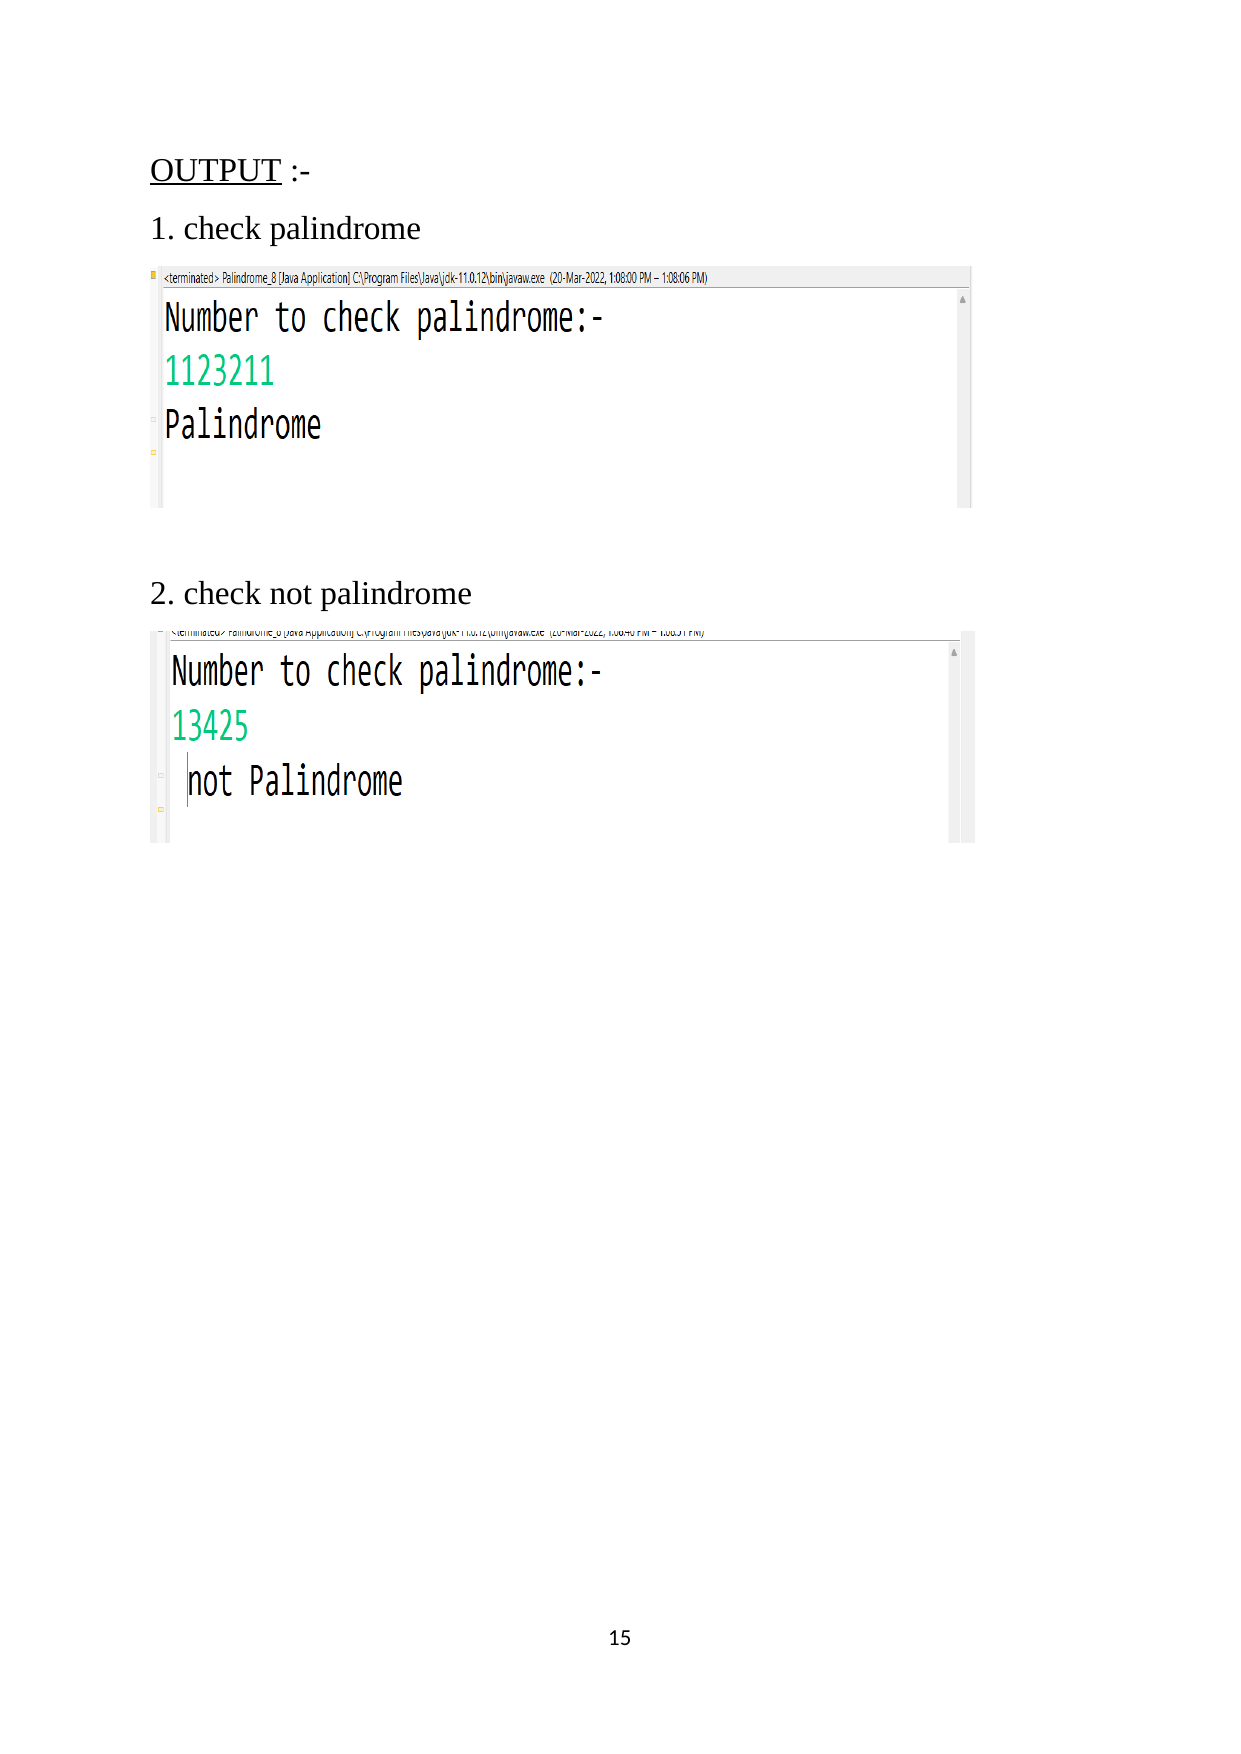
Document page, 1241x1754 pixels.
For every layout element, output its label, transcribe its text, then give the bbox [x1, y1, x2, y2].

picture [150, 631, 976, 843]
text 2. check not palindrome [150, 573, 1090, 612]
text OUTPUT :- [150, 150, 1090, 188]
text 1. check palindrome [150, 208, 1090, 246]
picture [150, 266, 973, 508]
